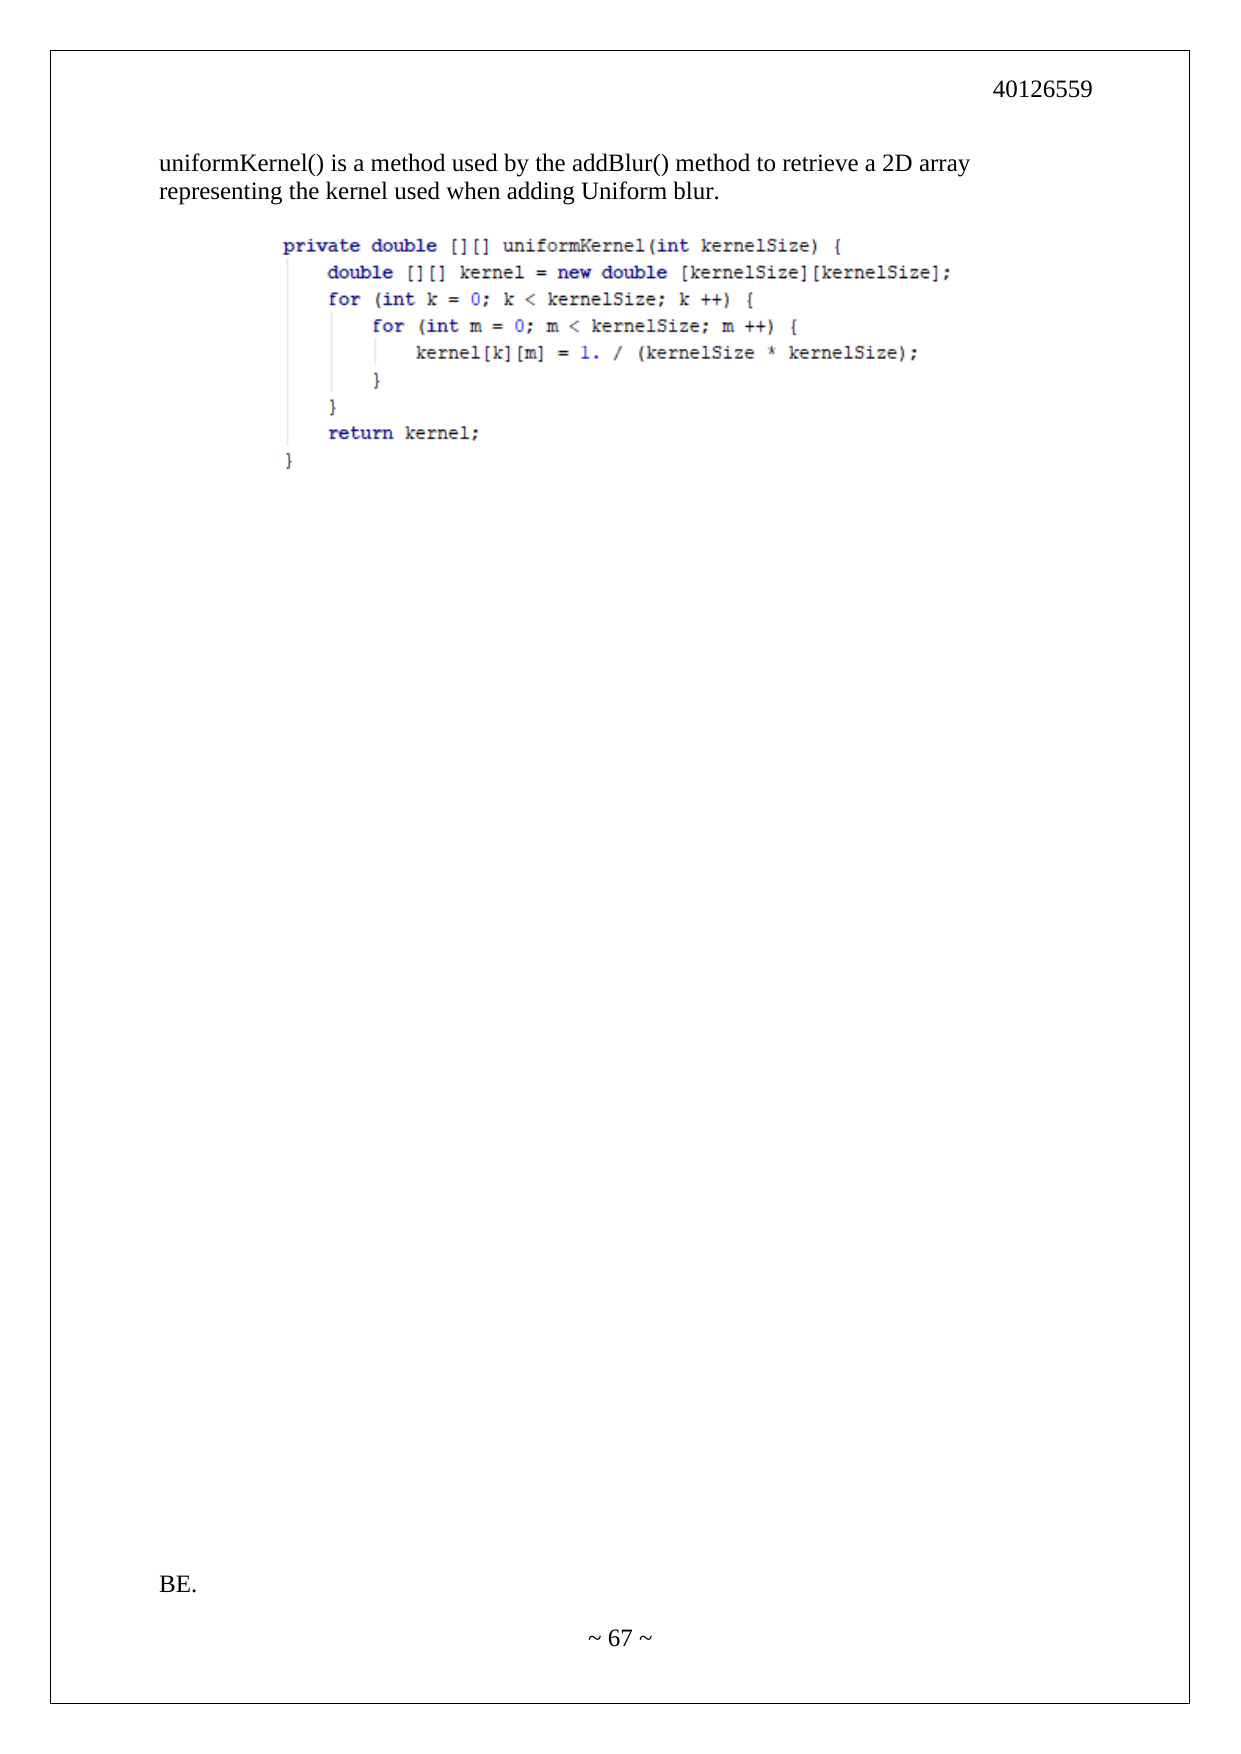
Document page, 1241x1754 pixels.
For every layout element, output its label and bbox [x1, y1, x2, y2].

table_cell [148, 1569, 1092, 1597]
picture [273, 233, 967, 477]
table_cell [148, 148, 1092, 1569]
